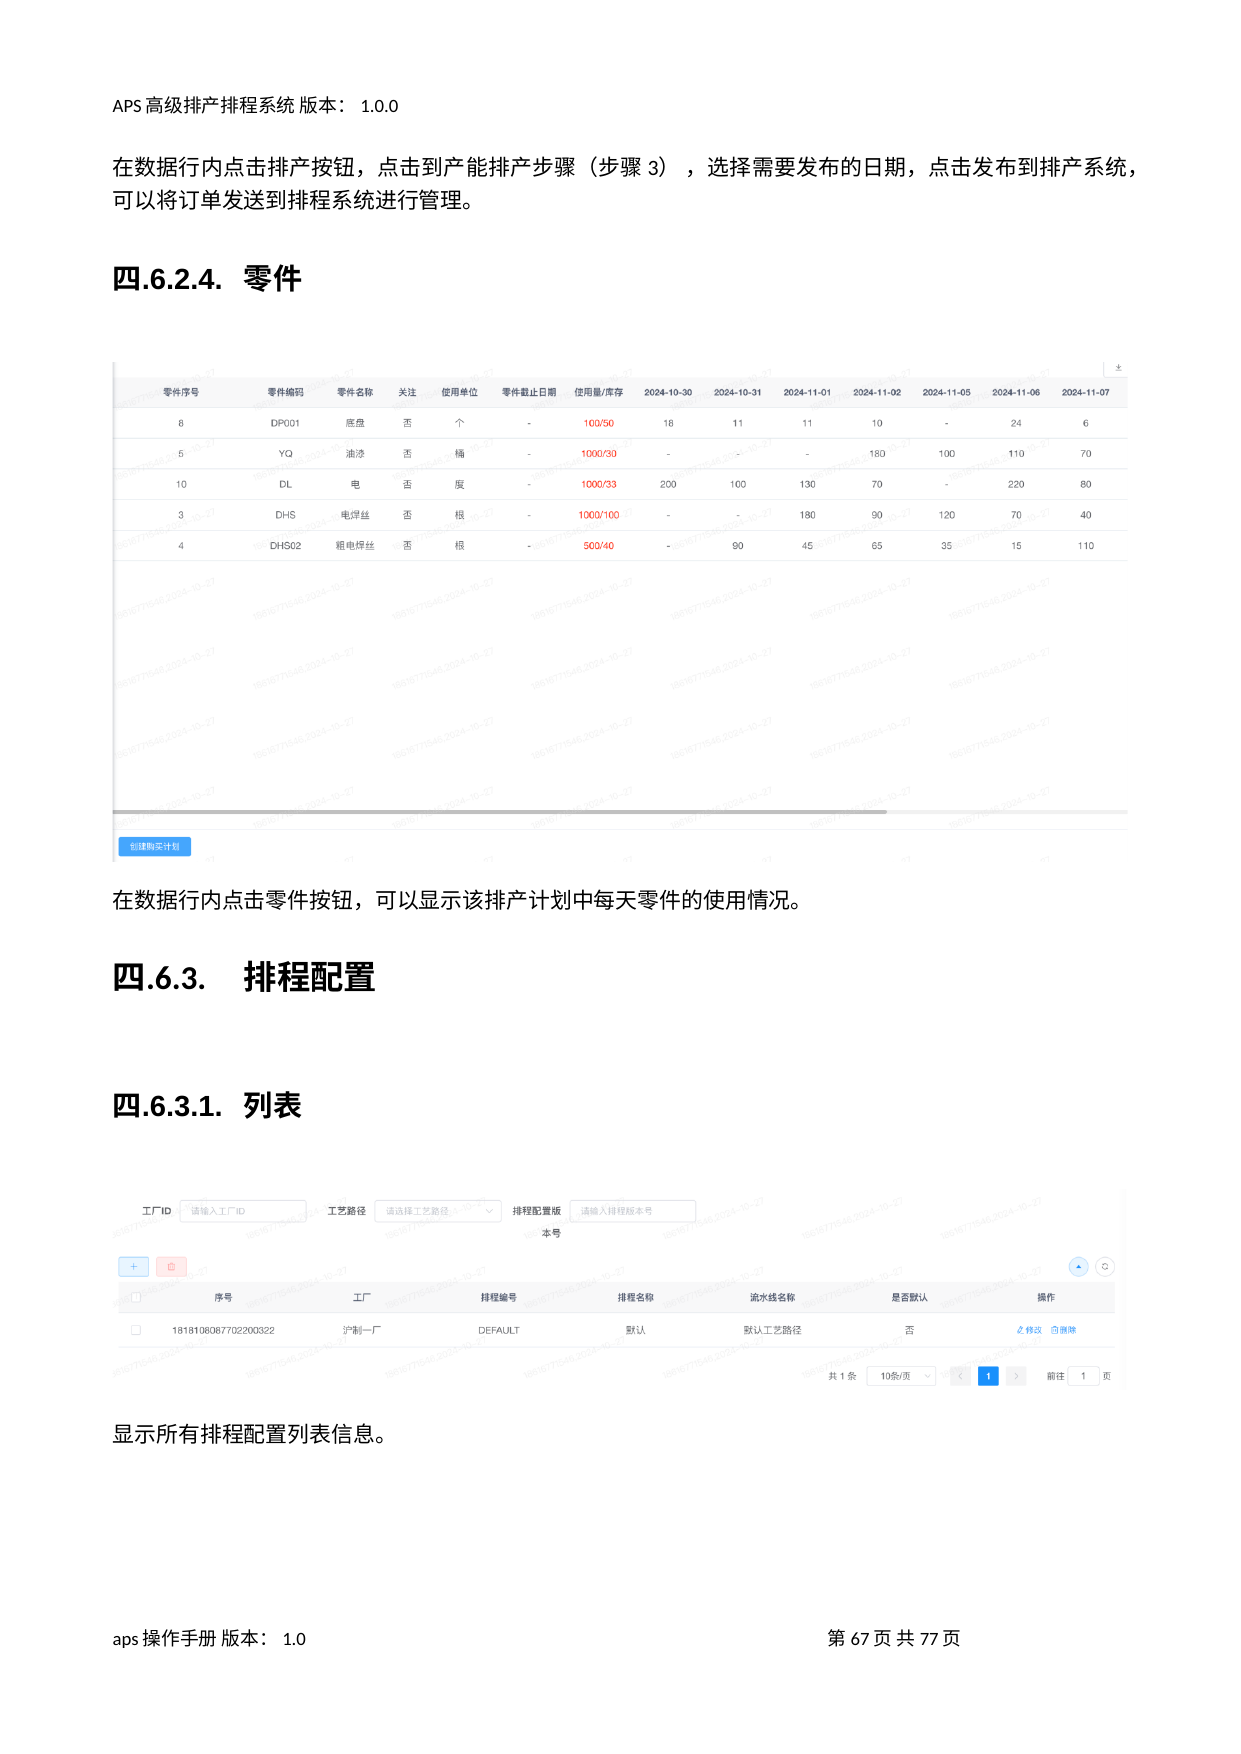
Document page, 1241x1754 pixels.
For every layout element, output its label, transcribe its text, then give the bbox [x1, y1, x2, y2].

subtitle 列表 [112, 1071, 1128, 1136]
text 显示所有排程配置列表信息。 [112, 1417, 1128, 1449]
picture [112, 362, 1128, 862]
text 在数据行内点击排产按钮，点击到产能排产步骤（步骤3） ，选择需要发布的日期，点击发布到排产系统，可以将订单发送到排程系统进行管理。 [112, 150, 1128, 215]
picture [112, 1189, 1127, 1390]
text 在数据行内点击零件按钮，可以显示该排产计划中每天零件的使用情况。 [112, 883, 1128, 915]
subtitle 排程配置 [112, 942, 1128, 1007]
subtitle 零件 [112, 244, 1128, 309]
